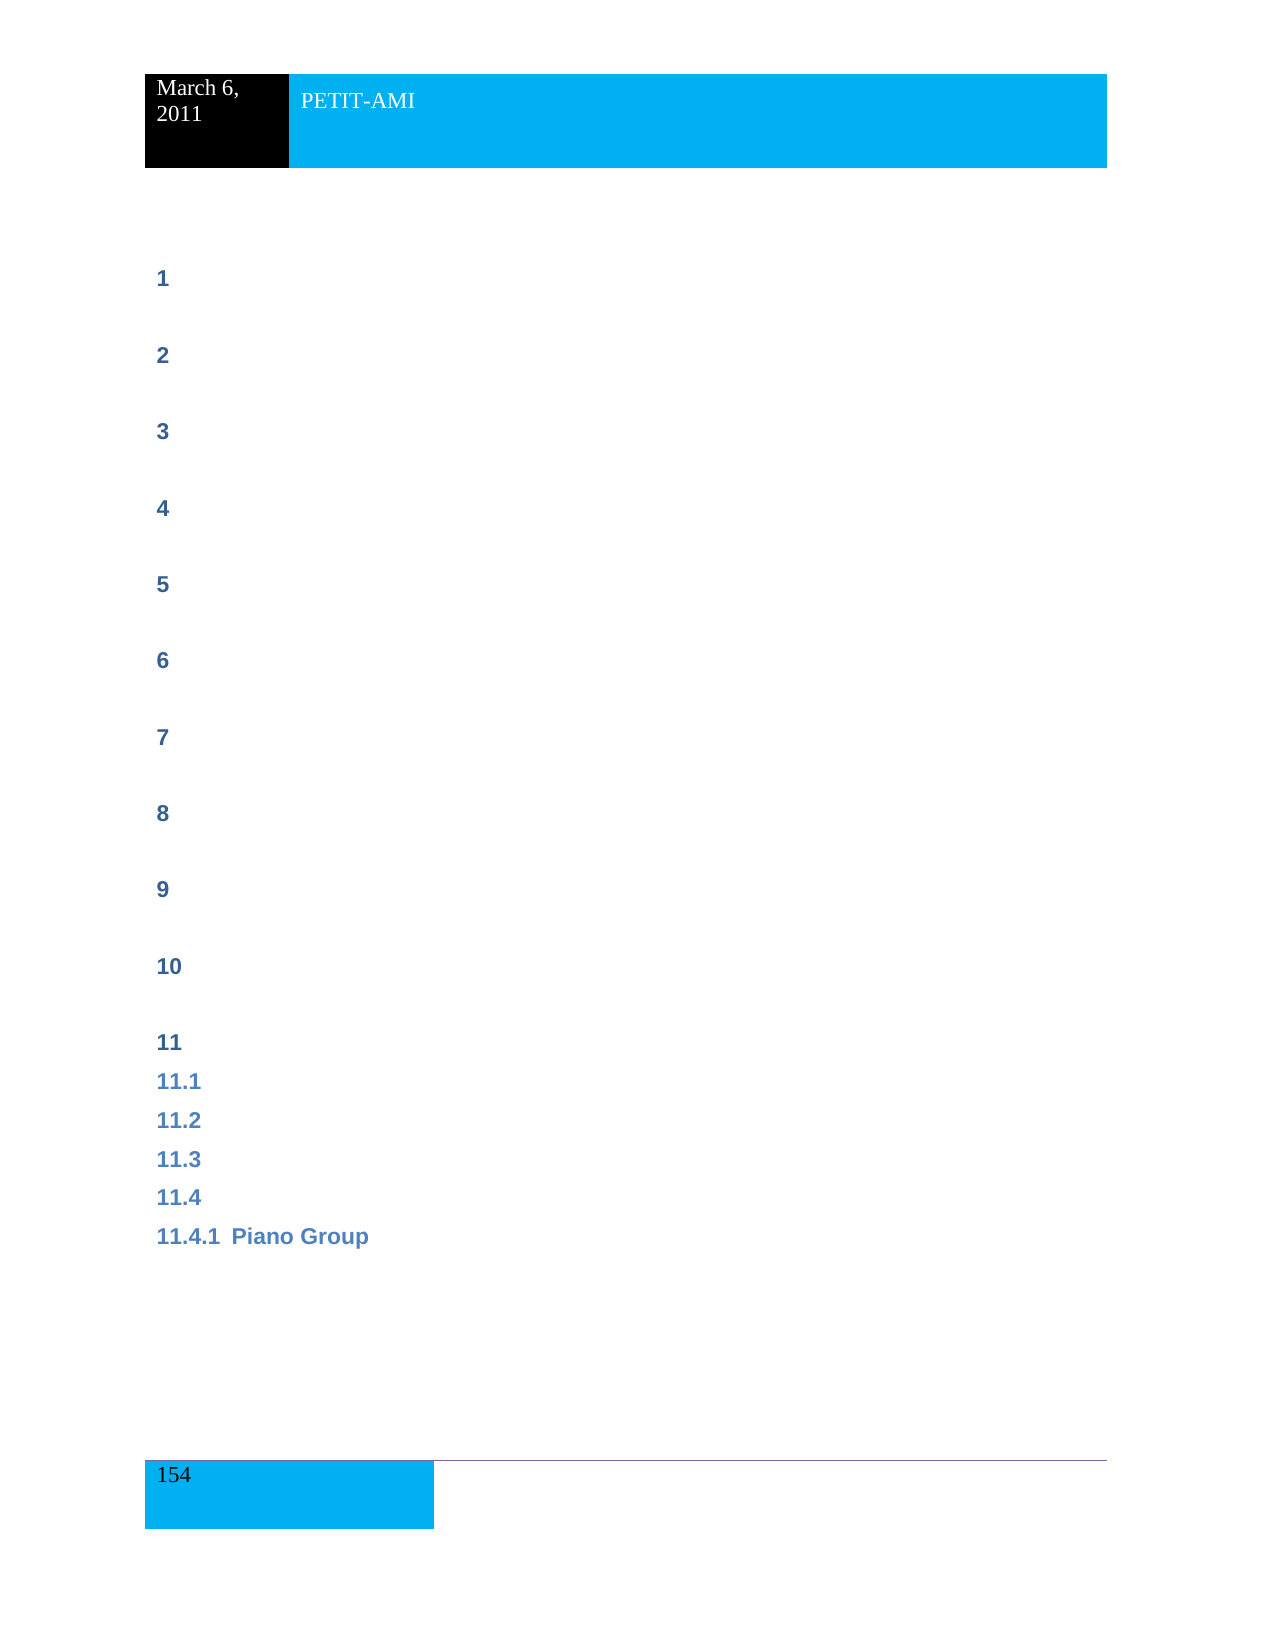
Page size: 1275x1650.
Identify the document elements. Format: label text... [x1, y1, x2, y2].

subtitle Piano Group [156, 1223, 1118, 1249]
